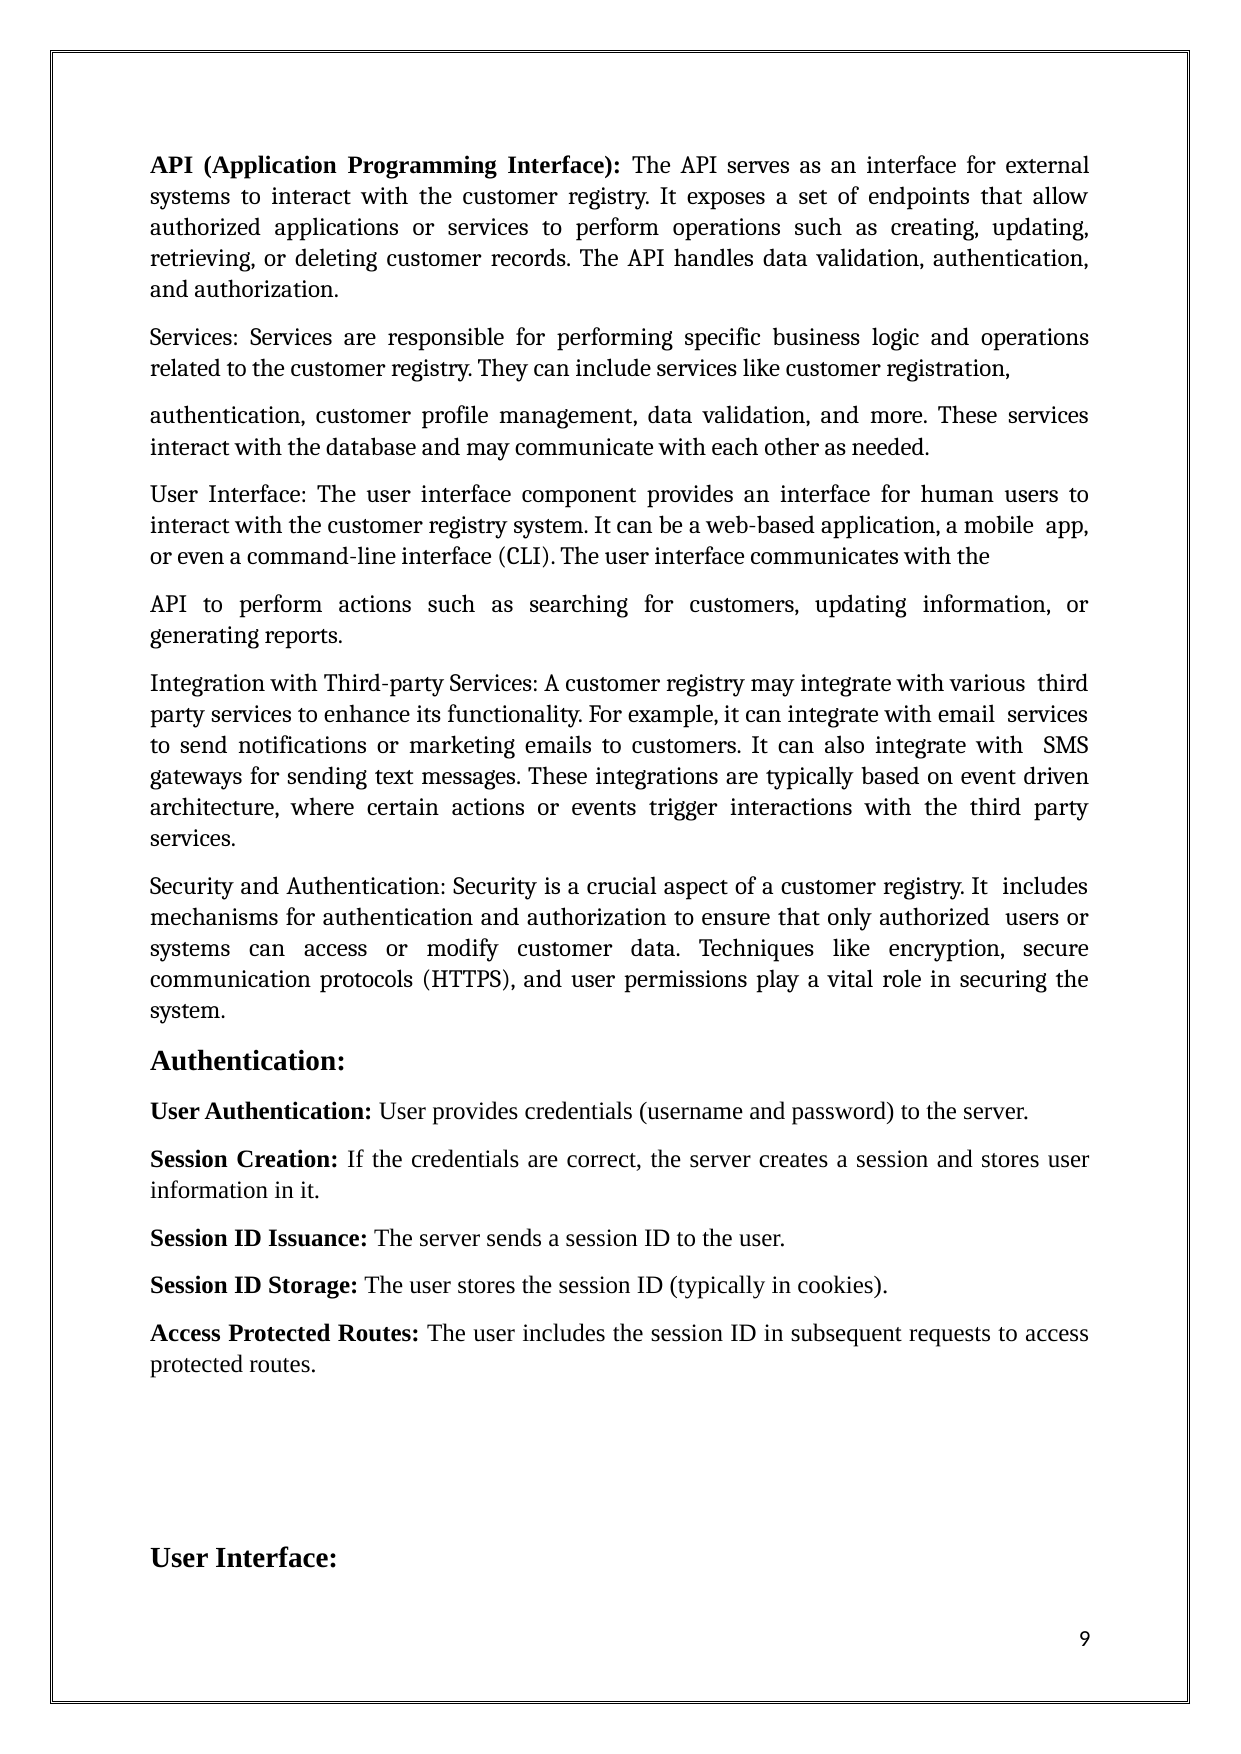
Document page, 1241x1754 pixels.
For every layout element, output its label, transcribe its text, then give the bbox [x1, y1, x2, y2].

text Integration with Third-party Services: A customer registry may integrate with various third party services to enhance its functionality. For example, it can integrate with email services to send notifications or marketing emails to customers. It can also integrate with SMS gateways for sending text messages. These integrations are typically based on event driven architecture, where certain actions or events trigger interactions with the third party services. [150, 669, 1090, 853]
text User Interface: The user interface component provides an interface for human users to interact with the customer registry system. It can be a web-based application, a mobile app, or even a command-line interface (CLI). The user interface communicates with the [150, 480, 1090, 571]
text Session ID Storage: The user stores the session ID (typically in cookies). [150, 1271, 1090, 1299]
text User Interface: [150, 1540, 1090, 1574]
text User Authentication: User provides credentials (username and password) to the server. [150, 1096, 1090, 1125]
text Session ID Issuance: The server sends a session ID to the user. [150, 1223, 1090, 1252]
text Services: Services are responsible for performing specific business logic and operations related to the customer registry. They can include services like customer registration, [150, 323, 1090, 382]
text Session Creation: If the credentials are correct, the server creates a session and stores user information in it. [150, 1144, 1090, 1204]
text Authentication: [150, 1043, 1090, 1077]
text Security and Authentication: Security is a crucial aspect of a customer registry. It includes mechanisms for authentication and authorization to ensure that only authorized users or systems can access or modify customer data. Techniques like encryption, secure communication protocols (HTTPS), and user permissions play a vital role in securing the system. [150, 872, 1090, 1024]
text authentication, customer profile management, data validation, and more. These services interact with the database and may communicate with each other as needed. [150, 401, 1090, 461]
text API (Application Programming Interface): The API serves as an interface for external systems to interact with the customer registry. It exposes a set of endpoints that allow authorized applications or services to perform operations such as creating, updating, retrieving, or deleting customer records. The API handles data validation, authentication, and authorization. [150, 150, 1090, 304]
text API to perform actions such as searching for customers, updating information, or generating reports. [150, 590, 1090, 650]
text Access Protected Routes: The user includes the session ID in subsequent requests to access protected routes. [150, 1318, 1090, 1378]
